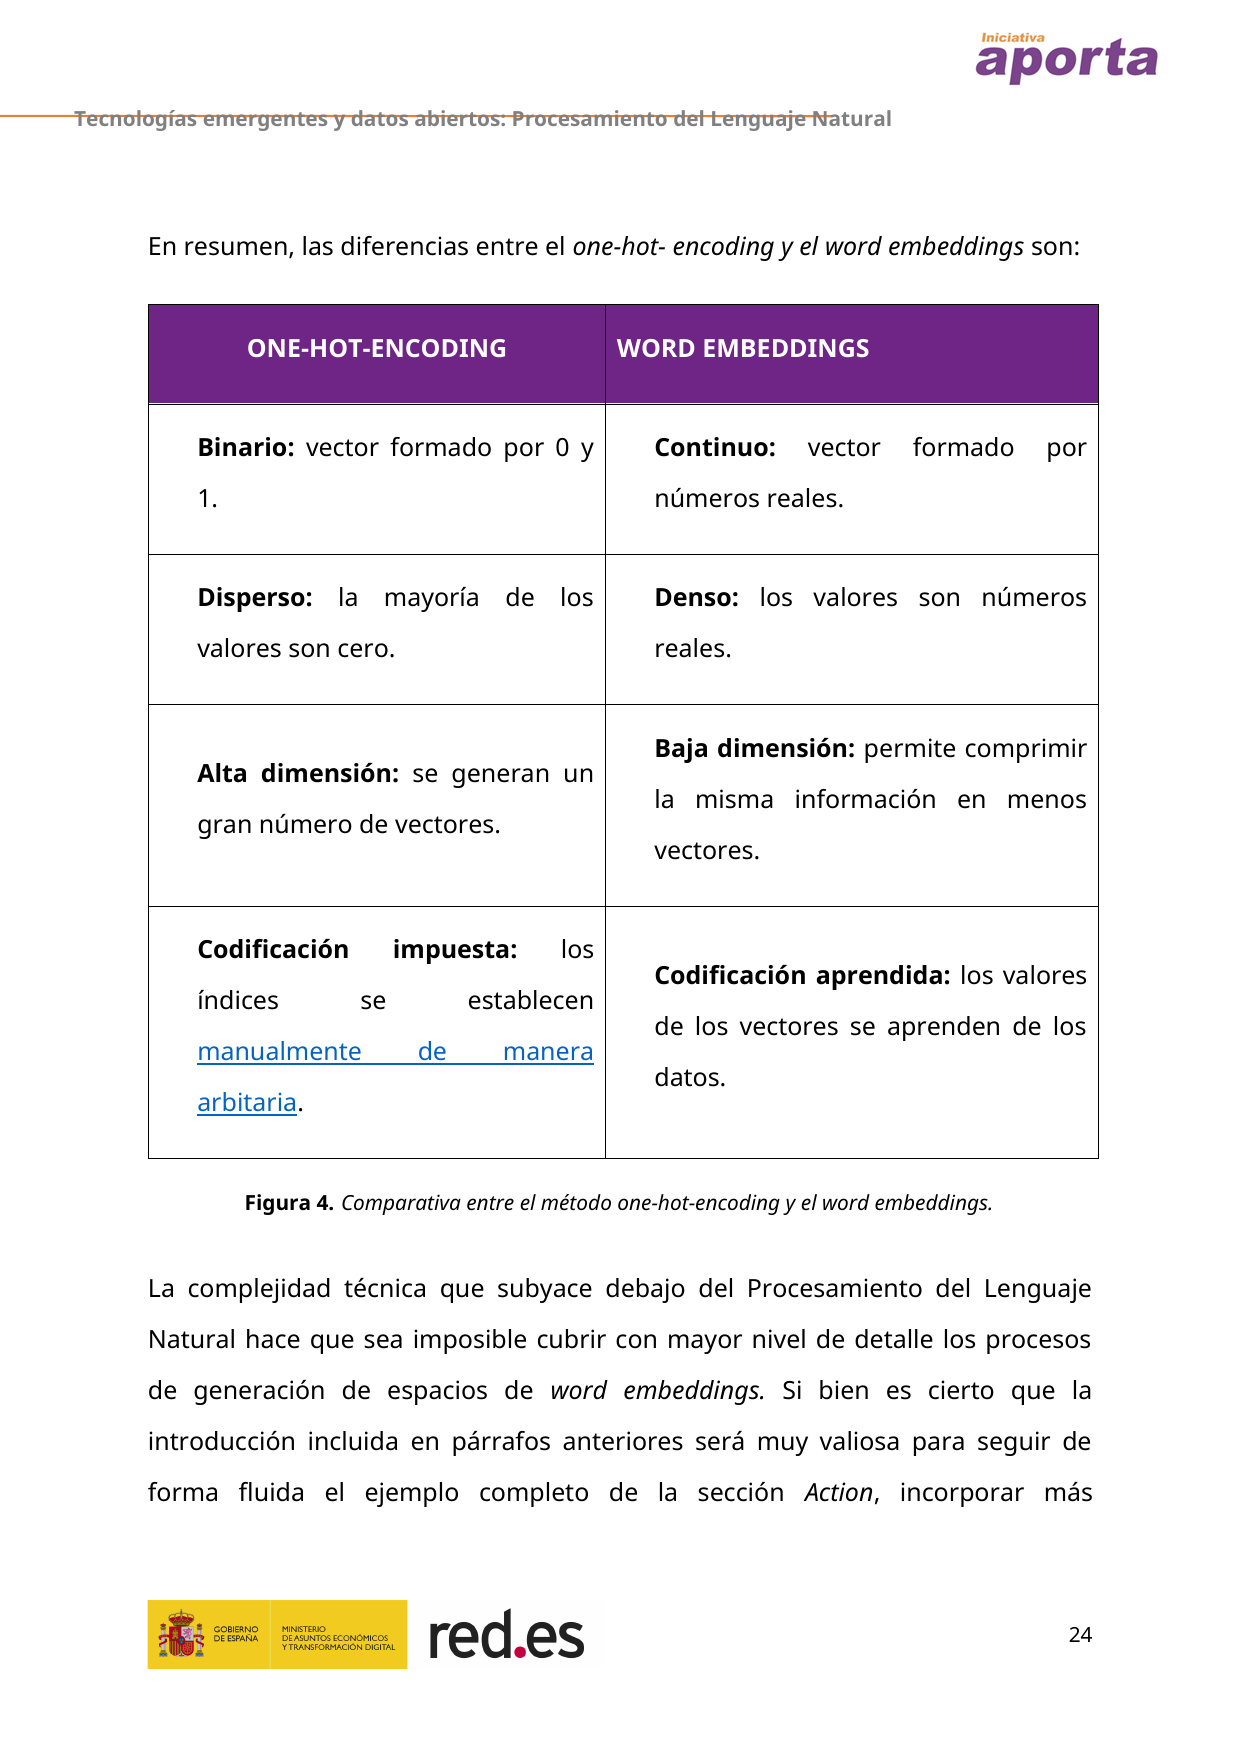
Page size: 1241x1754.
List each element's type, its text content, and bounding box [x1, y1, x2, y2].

table_cell Denso: los valores son números reales. [606, 555, 1098, 704]
table_cell Disperso: la mayoría de los valores son cero. [149, 555, 605, 704]
text Figura 4. Comparativa entre el método one-hot-encoding y el word embeddings. [148, 1188, 1093, 1216]
picture [147, 1600, 605, 1669]
table_cell Codificación impuesta: los índices se establecen manualmente de manera arbitaria. [149, 907, 605, 1158]
table_cell Alta dimensión: se generan un gran número de vectores. [149, 705, 605, 906]
table_header ONE-HOT-ENCODING [149, 305, 605, 403]
table_cell Codificación aprendida: los valores de los vectores se aprenden de los datos. [606, 907, 1098, 1158]
text En resumen, las diferencias entre el one-hot- encoding y el word embeddings son: [148, 228, 1093, 262]
picture [972, 26, 1160, 88]
table_header WORD EMBEDDINGS [606, 305, 1098, 403]
table_cell Binario: vector formado por 0 y 1. [149, 405, 605, 554]
table_cell Baja dimensión: permite comprimir la misma información en menos vectores. [606, 705, 1098, 906]
table_cell Continuo: vector formado por números reales. [606, 405, 1098, 554]
